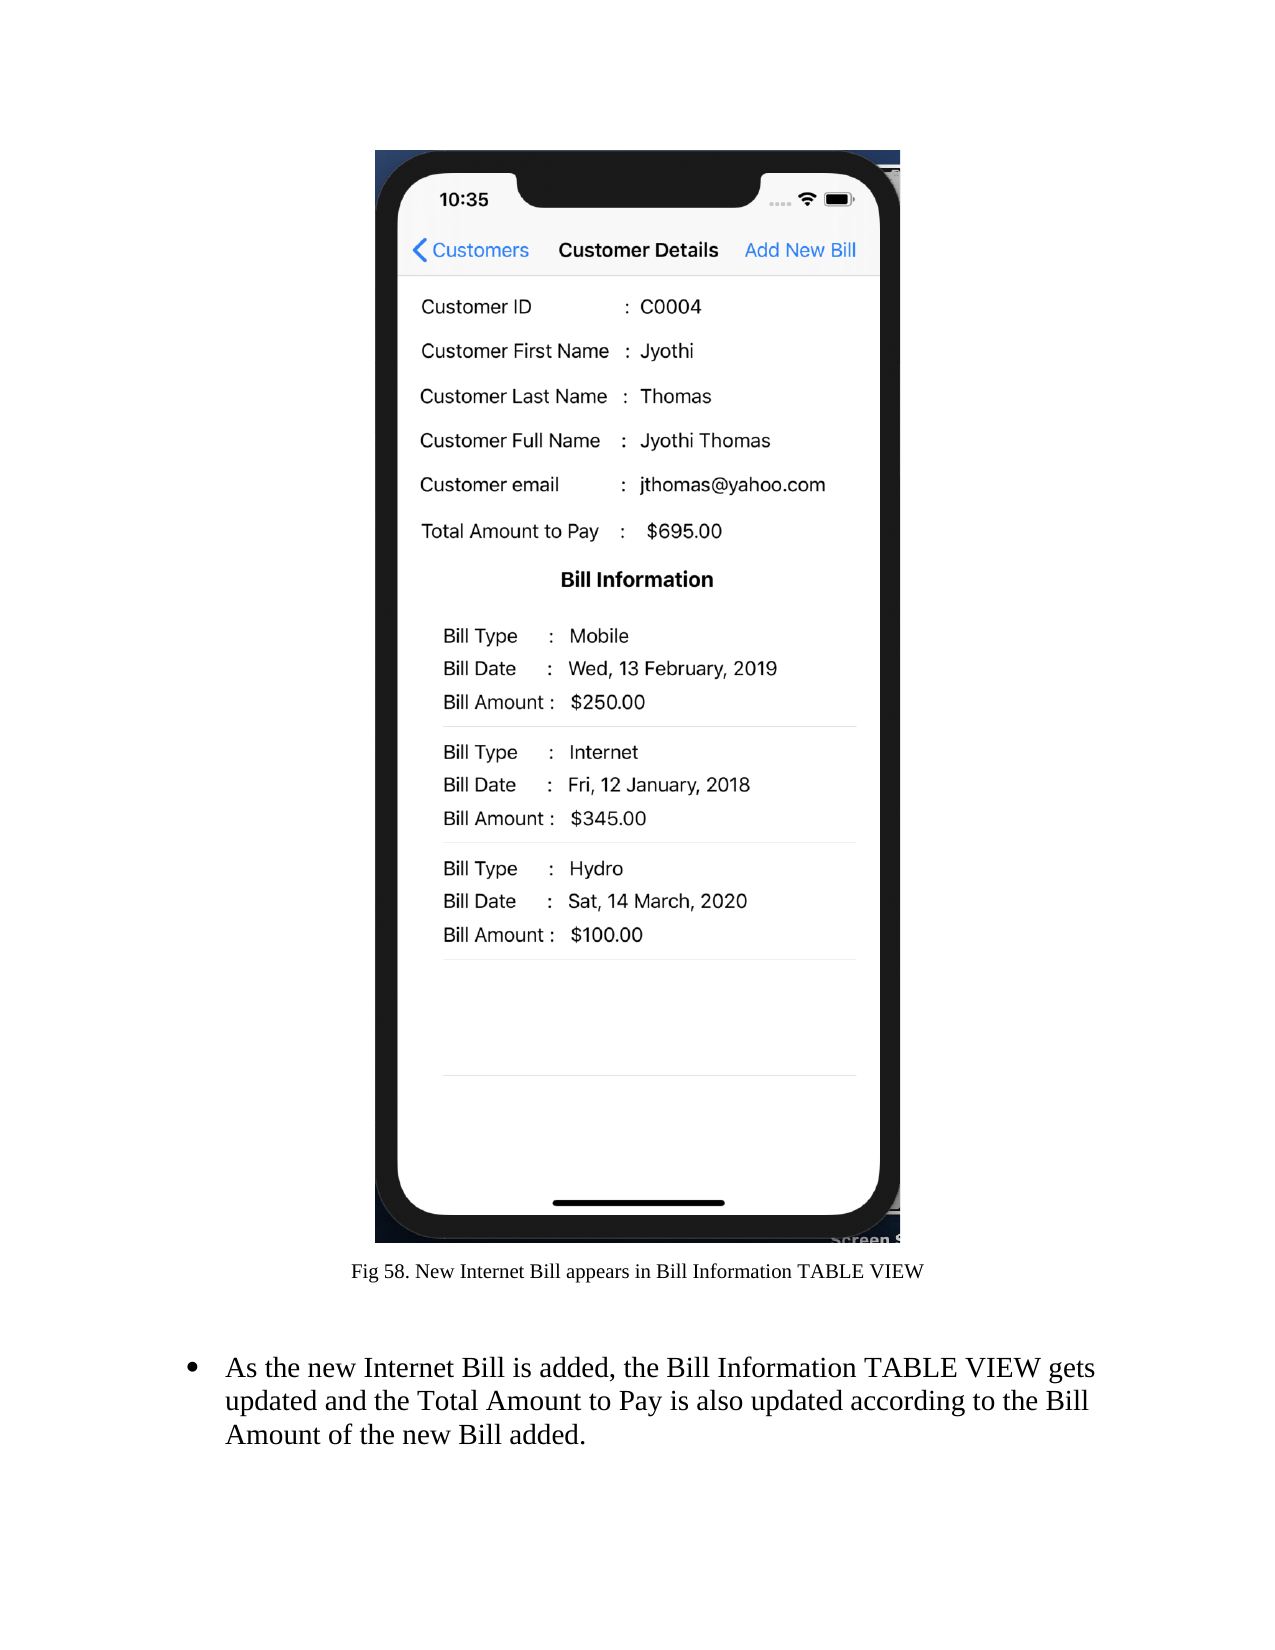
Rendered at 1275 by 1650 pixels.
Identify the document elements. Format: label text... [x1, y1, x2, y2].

list As the new Internet Bill is added, the Bill Information TABLE VIEW gets updated and the Total Amount to Pay is also updated according to the Bill Amount of the new Bill added. [187, 1350, 1125, 1451]
picture [375, 150, 901, 1243]
text Fig 58. New Internet Bill appears in Bill Information TABLE VIEW [150, 1259, 1125, 1283]
